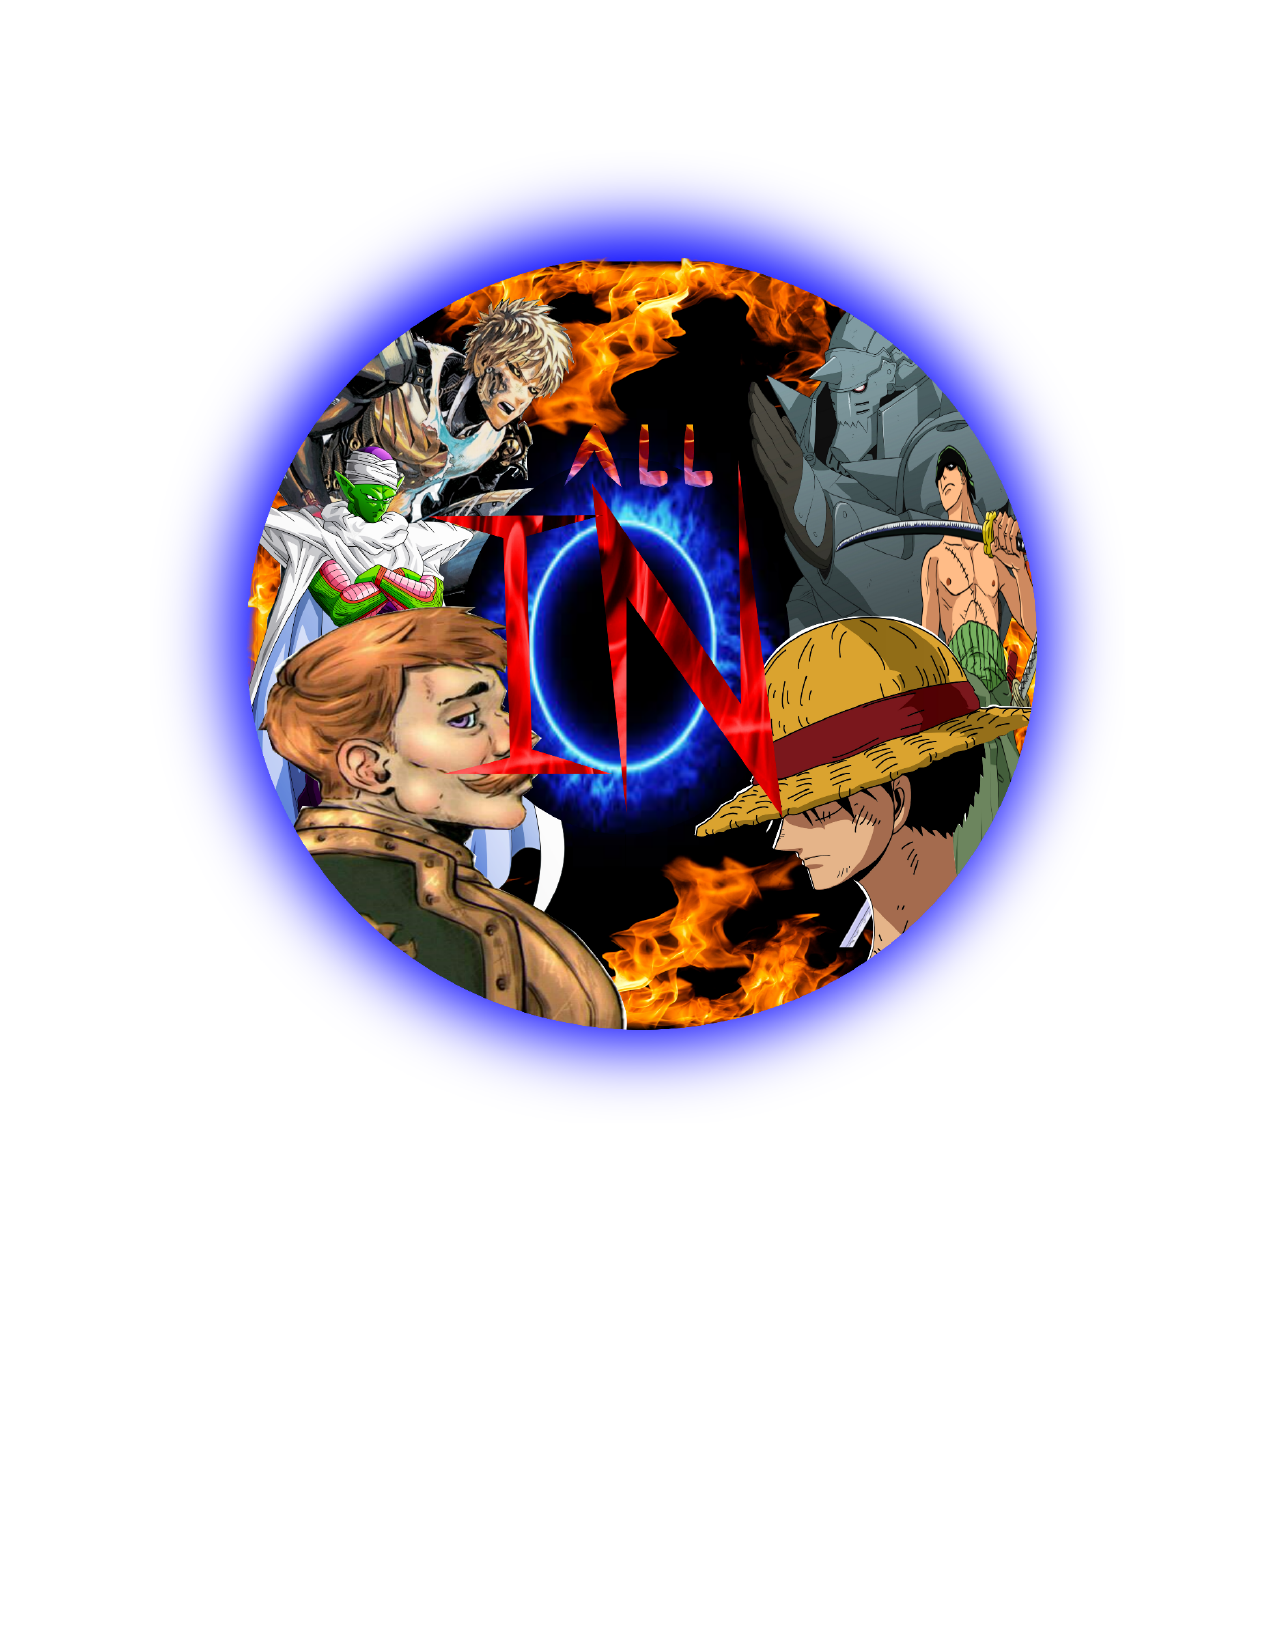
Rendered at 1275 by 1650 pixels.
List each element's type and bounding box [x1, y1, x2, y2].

picture [150, 150, 1125, 1123]
